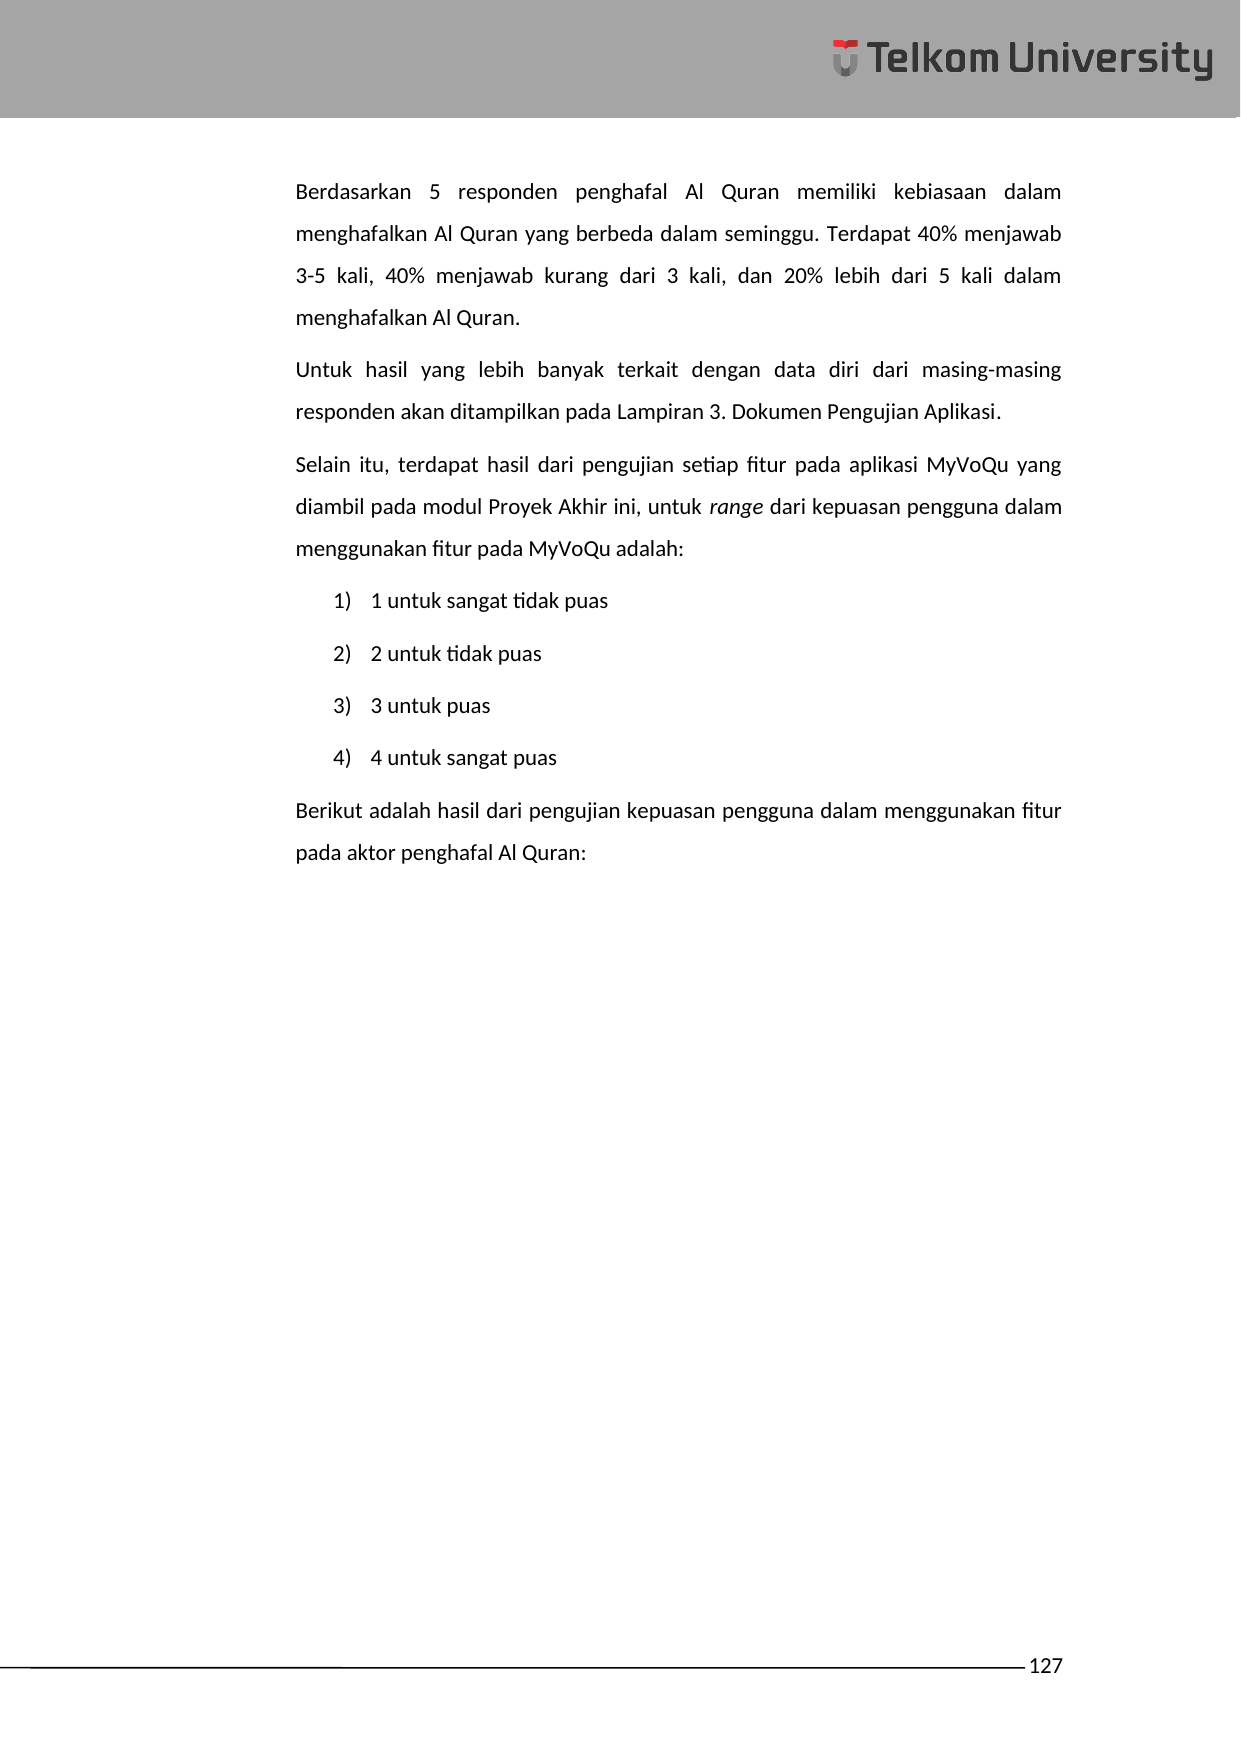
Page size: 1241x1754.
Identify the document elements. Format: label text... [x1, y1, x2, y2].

list 4 untuk sangat puas [333, 743, 1063, 771]
list 1 untuk sangat tidak puas [333, 586, 1063, 614]
text Selain itu, terdapat hasil dari pengujian setiap fitur pada aplikasi MyVoQu yang diambil pada modul Proyek Akhir ini, untuk range dari kepuasan pengguna dalam menggunakan fitur pada MyVoQu adalah: [295, 450, 1063, 562]
text Untuk hasil yang lebih banyak terkait dengan data diri dari masing-masing responden akan ditampilkan pada Lampiran 3. Dokumen Pengujian Aplikasi. [295, 356, 1063, 426]
text Berikut adalah hasil dari pengujian kepuasan pengguna dalam menggunakan fitur pada aktor penghafal Al Quran: [295, 796, 1063, 866]
picture [833, 40, 1213, 81]
text Berdasarkan 5 responden penghafal Al Quran memiliki kebiasaan dalam menghafalkan Al Quran yang berbeda dalam seminggu. Terdapat 40% menjawab 3-5 kali, 40% menjawab kurang dari 3 kali, dan 20% lebih dari 5 kali dalam menghafalkan Al Quran. [295, 177, 1063, 331]
list 2 untuk tidak puas [333, 639, 1063, 667]
list 3 untuk puas [333, 691, 1063, 719]
